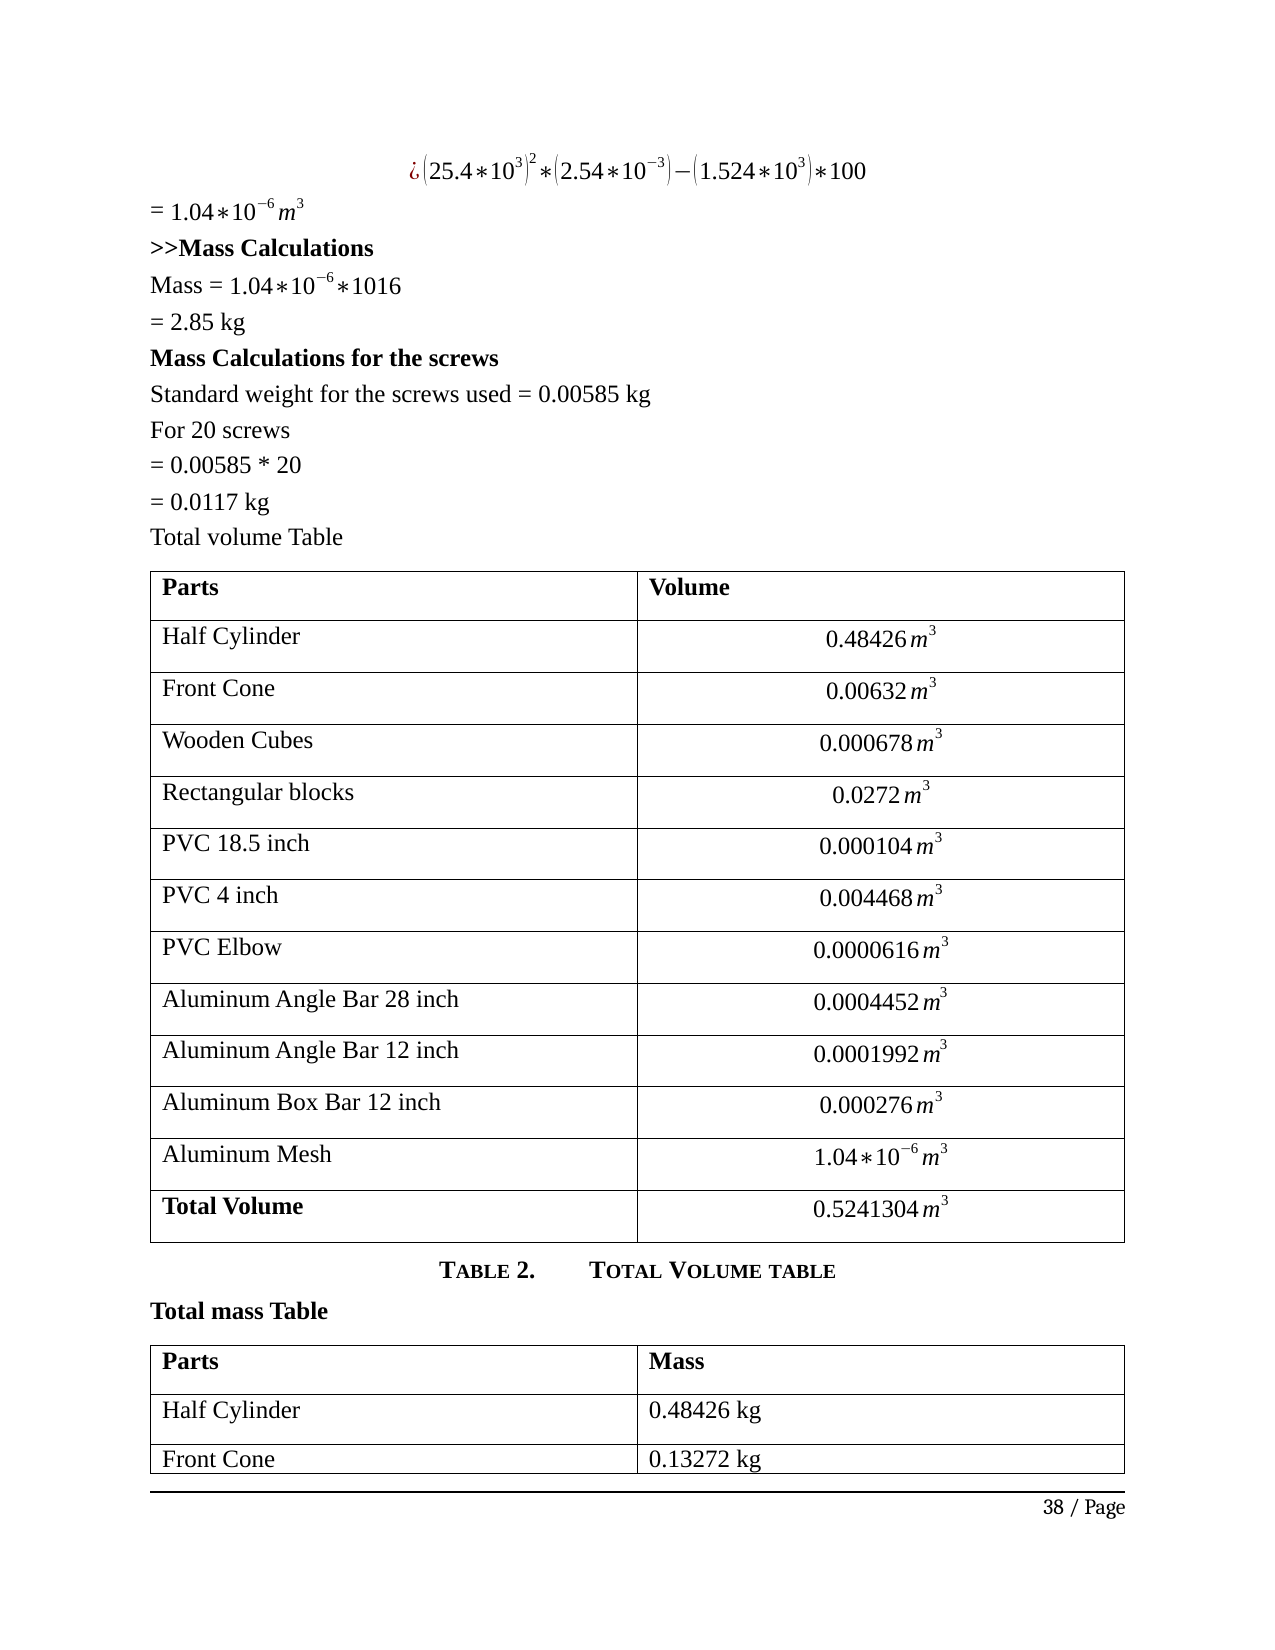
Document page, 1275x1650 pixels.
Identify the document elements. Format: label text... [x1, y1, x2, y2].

table_cell Front Cone [151, 673, 637, 724]
table_cell [638, 1139, 1124, 1190]
table_cell Aluminum Box Bar 12 inch [151, 1087, 637, 1138]
table_cell [638, 829, 1124, 879]
text Total volume Table [150, 522, 1125, 551]
text = 0.00585 * 20 [150, 451, 1125, 479]
text Total Volume table [150, 1255, 1125, 1284]
table_header Mass [638, 1346, 1124, 1394]
table_cell [638, 880, 1124, 931]
table_cell [638, 1036, 1124, 1086]
text Total mass Table [150, 1296, 1125, 1325]
text = 0.0117 kg [150, 487, 1125, 515]
text Mass Calculations for the screws [150, 343, 1125, 372]
table_cell Wooden Cubes [151, 725, 637, 776]
table_cell [638, 673, 1124, 724]
table_cell [638, 984, 1124, 1034]
table_cell PVC Elbow [151, 932, 637, 983]
table_cell Front Cone [151, 1445, 637, 1473]
table_cell [638, 1087, 1124, 1138]
table_cell [638, 621, 1124, 672]
table_cell [638, 777, 1124, 827]
text = 2.85 kg [150, 307, 1125, 336]
table_cell Aluminum Mesh [151, 1139, 637, 1190]
table_cell 0.13272 kg [638, 1445, 1124, 1473]
text = [150, 194, 1125, 225]
table_cell Total Volume [151, 1191, 637, 1242]
table_cell Half Cylinder [151, 1395, 637, 1443]
table_cell [638, 725, 1124, 776]
table_cell 0.48426 kg [638, 1395, 1124, 1443]
table_cell Aluminum Angle Bar 28 inch [151, 984, 637, 1034]
table_cell Rectangular blocks [151, 777, 637, 827]
table_header Parts [151, 1346, 637, 1394]
table_header Parts [151, 572, 637, 620]
text >>Mass Calculations [150, 233, 1125, 261]
text Mass = [150, 268, 1125, 300]
table_cell Aluminum Angle Bar 12 inch [151, 1036, 637, 1086]
table_cell [638, 932, 1124, 983]
table_cell [638, 1191, 1124, 1242]
table_cell PVC 4 inch [151, 880, 637, 931]
table_header Volume [638, 572, 1124, 620]
table_cell Half Cylinder [151, 621, 637, 672]
table_cell PVC 18.5 inch [151, 829, 637, 879]
text For 20 screws [150, 415, 1125, 443]
text Standard weight for the screws used = 0.00585 kg [150, 379, 1125, 407]
